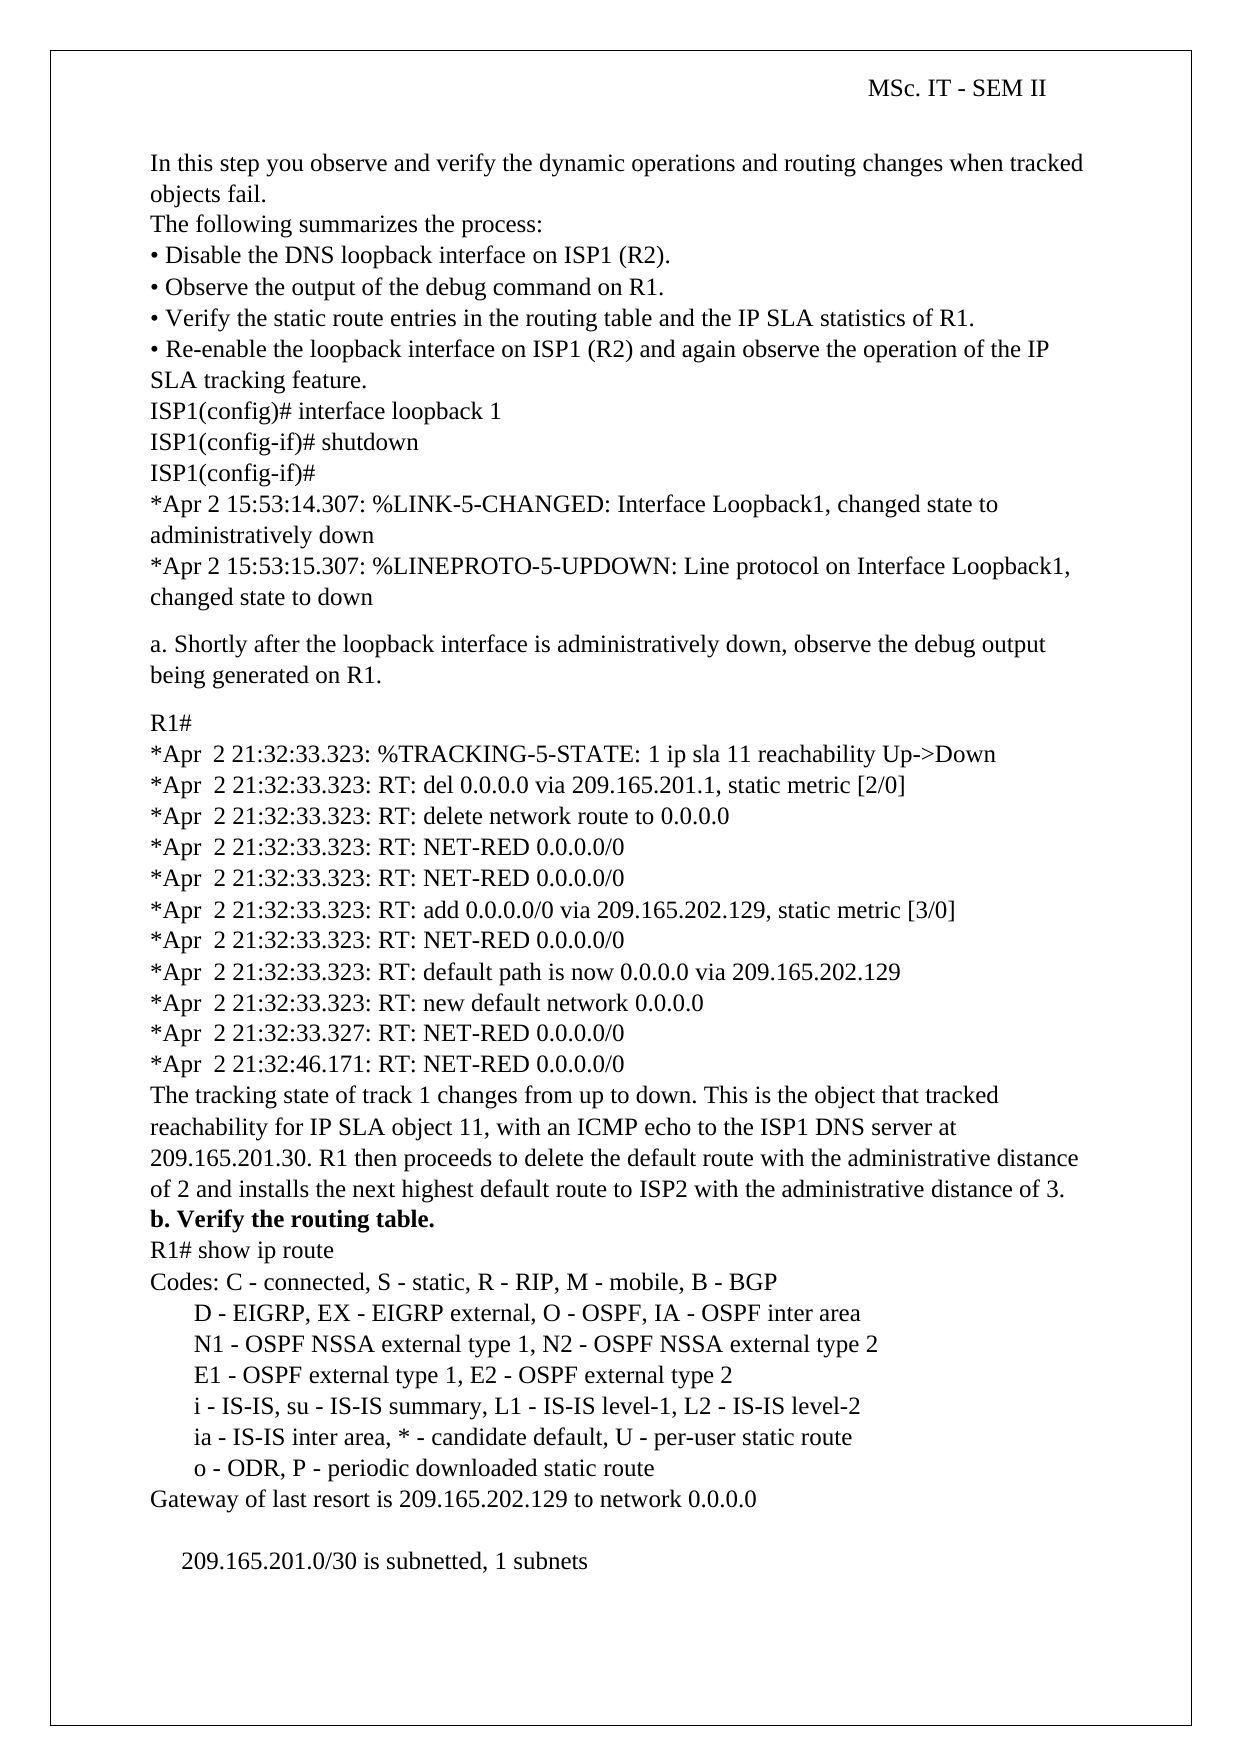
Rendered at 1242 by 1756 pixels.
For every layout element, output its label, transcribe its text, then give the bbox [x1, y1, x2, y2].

text Gateway of last resort is 209.165.202.129 to network 0.0.0.0 209.165.201.0/30 is subnetted, 1 subnets [150, 1484, 759, 1575]
text *Apr 2 21:32:33.323: %TRACKING-5-STATE: 1 ip sla 11 reachability Up->Down [150, 739, 1175, 768]
text The tracking state of track 1 changes from up to down. This is the object that tracked reachability for IP SLA object 11, with an ICMP echo to the ISP1 DNS server at 209.165.201.30. R1 then proceeds to delete the default route with the administrative distance of 2 and installs the next highest default route to ISP2 with the administrative distance of 3. [150, 1081, 1081, 1202]
text *Apr 2 21:32:33.327: RT: NET-RED 0.0.0.0/0 [150, 1018, 1175, 1047]
list Shortly after the loopback interface is administratively down, observe the debug output being generated on R1. [150, 629, 1047, 689]
text The following summarizes the process: [150, 209, 1175, 238]
text D - EIGRP, EX - EIGRP external, O - OSPF, IA - OSPF inter area N1 - OSPF NSSA external type 1, N2 - OSPF NSSA external type 2 E1 - OSPF external type 1, E2 - OSPF external type 2 [194, 1298, 881, 1389]
text *Apr 2 21:32:33.323: RT: delete network route to 0.0.0.0 [150, 801, 1175, 830]
text In this step you observe and verify the dynamic operations and routing changes when tracked objects fail. [150, 148, 1089, 208]
text *Apr 2 21:32:33.323: RT: NET-RED 0.0.0.0/0 [150, 926, 1175, 954]
text ISP1(config)# interface loopback 1 ISP1(config-if)# shutdown ISP1(config-if)# [150, 396, 503, 487]
text *Apr 2 21:32:33.323: RT: NET-RED 0.0.0.0/0 [150, 832, 1175, 861]
text *Apr 2 15:53:15.307: %LINEPROTO-5-UPDOWN: Line protocol on Interface Loopback1, changed state to down [150, 551, 1073, 611]
text i - IS-IS, su - IS-IS summary, L1 - IS-IS level-1, L2 - IS-IS level-2 ia - IS-IS inter area, * - candidate default, U - per-user static route o - ODR, P - periodic downloaded static route [194, 1391, 863, 1482]
text *Apr 2 21:32:33.323: RT: NET-RED 0.0.0.0/0 [150, 863, 1175, 892]
text R1# [150, 708, 1175, 737]
list Observe the output of the debug command on R1. [150, 272, 1175, 300]
text *Apr 2 15:53:14.307: %LINK-5-CHANGED: Interface Loopback1, changed state to administratively down [150, 489, 1001, 549]
text Codes: C - connected, S - static, R - RIP, M - mobile, B - BGP [150, 1267, 1175, 1295]
text *Apr 2 21:32:33.323: RT: default path is now 0.0.0.0 via 209.165.202.129 [150, 957, 1175, 985]
subtitle Verify the routing table. [150, 1205, 1175, 1233]
list Re-enable the loopback interface on ISP1 (R2) and again observe the operation of the IP SLA tracking feature. [150, 334, 1050, 394]
text *Apr 2 21:32:33.323: RT: new default network 0.0.0.0 [150, 988, 1175, 1016]
list Verify the static route entries in the routing table and the IP SLA statistics of R1. [150, 303, 1175, 331]
text R1# show ip route [150, 1236, 1175, 1264]
text *Apr 2 21:32:33.323: RT: del 0.0.0.0 via 209.165.201.1, static metric [2/0] [150, 770, 1175, 799]
text *Apr 2 21:32:46.171: RT: NET-RED 0.0.0.0/0 [150, 1049, 1175, 1078]
text *Apr 2 21:32:33.323: RT: add 0.0.0.0/0 via 209.165.202.129, static metric [3/0] [150, 895, 1175, 923]
list Disable the DNS loopback interface on ISP1 (R2). [150, 241, 1175, 269]
